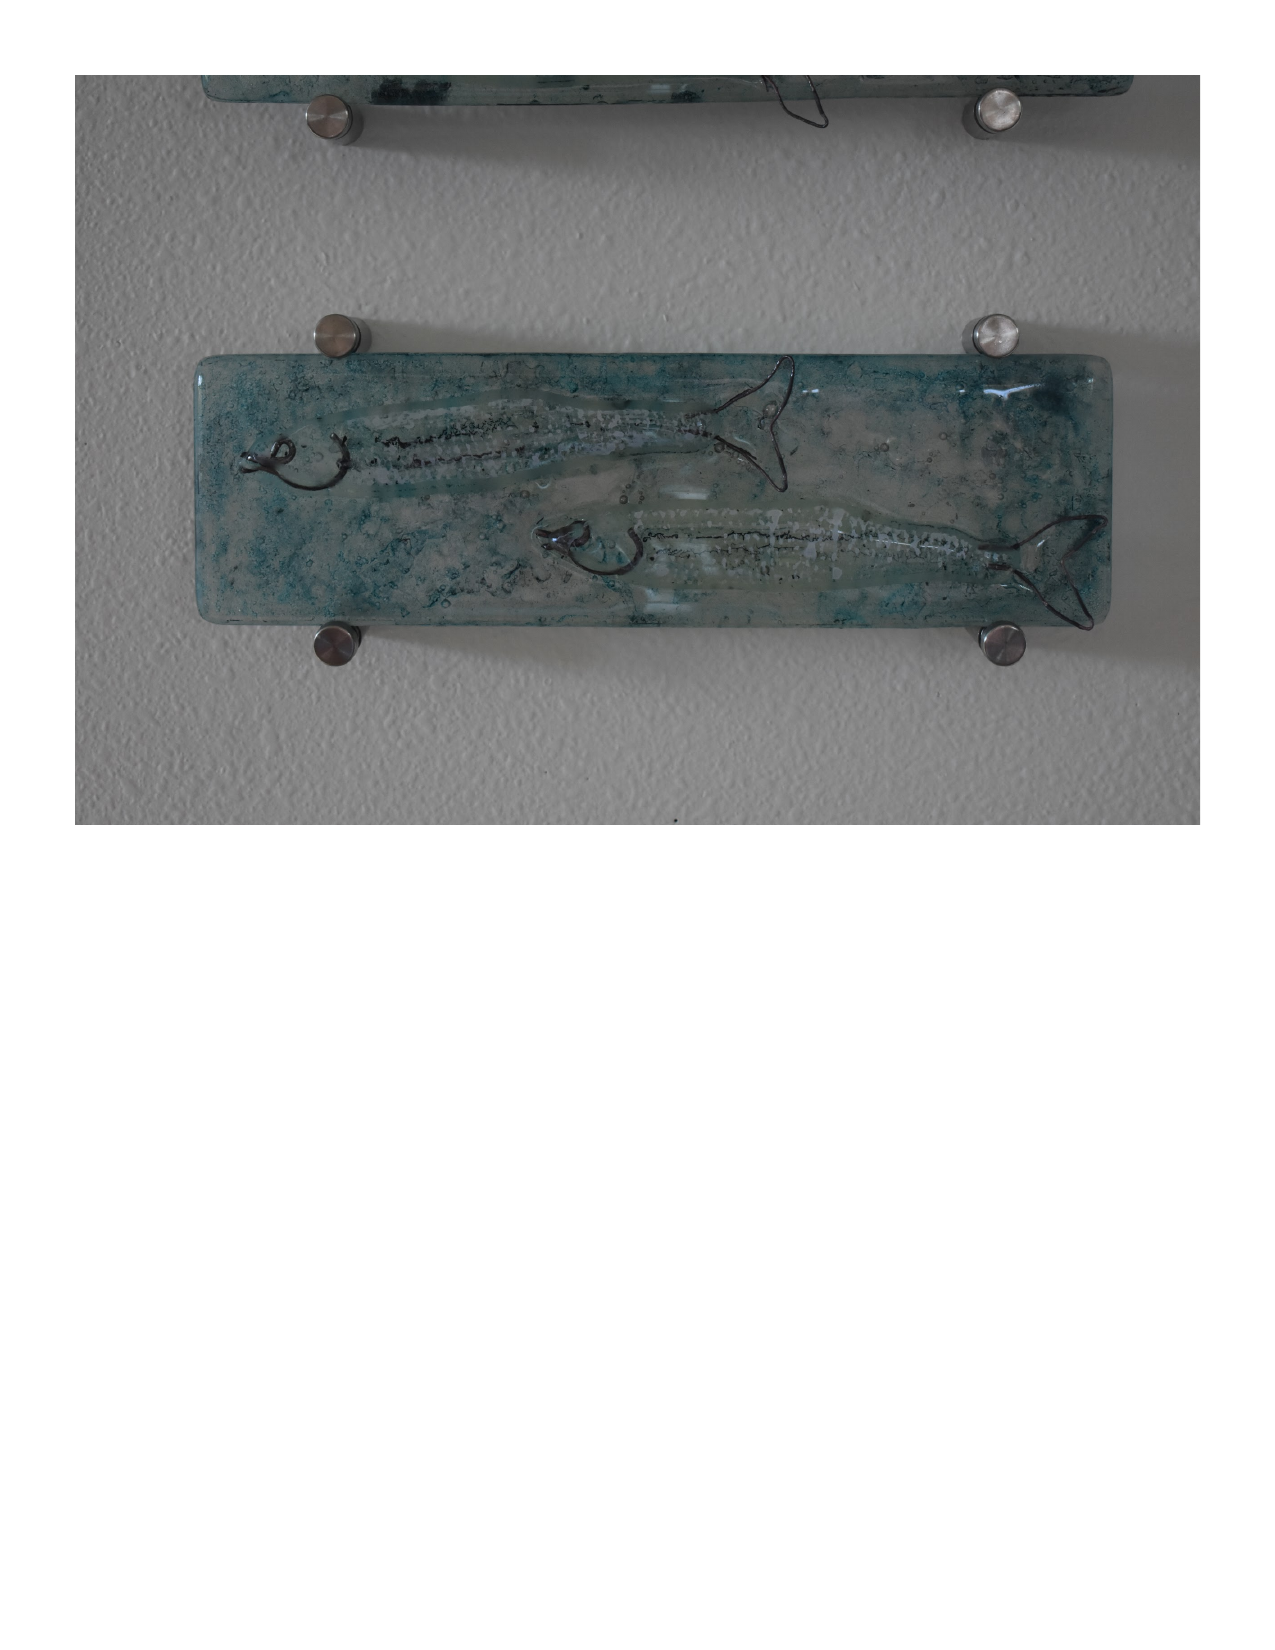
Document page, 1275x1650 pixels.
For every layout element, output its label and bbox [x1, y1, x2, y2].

picture [75, 75, 1200, 825]
